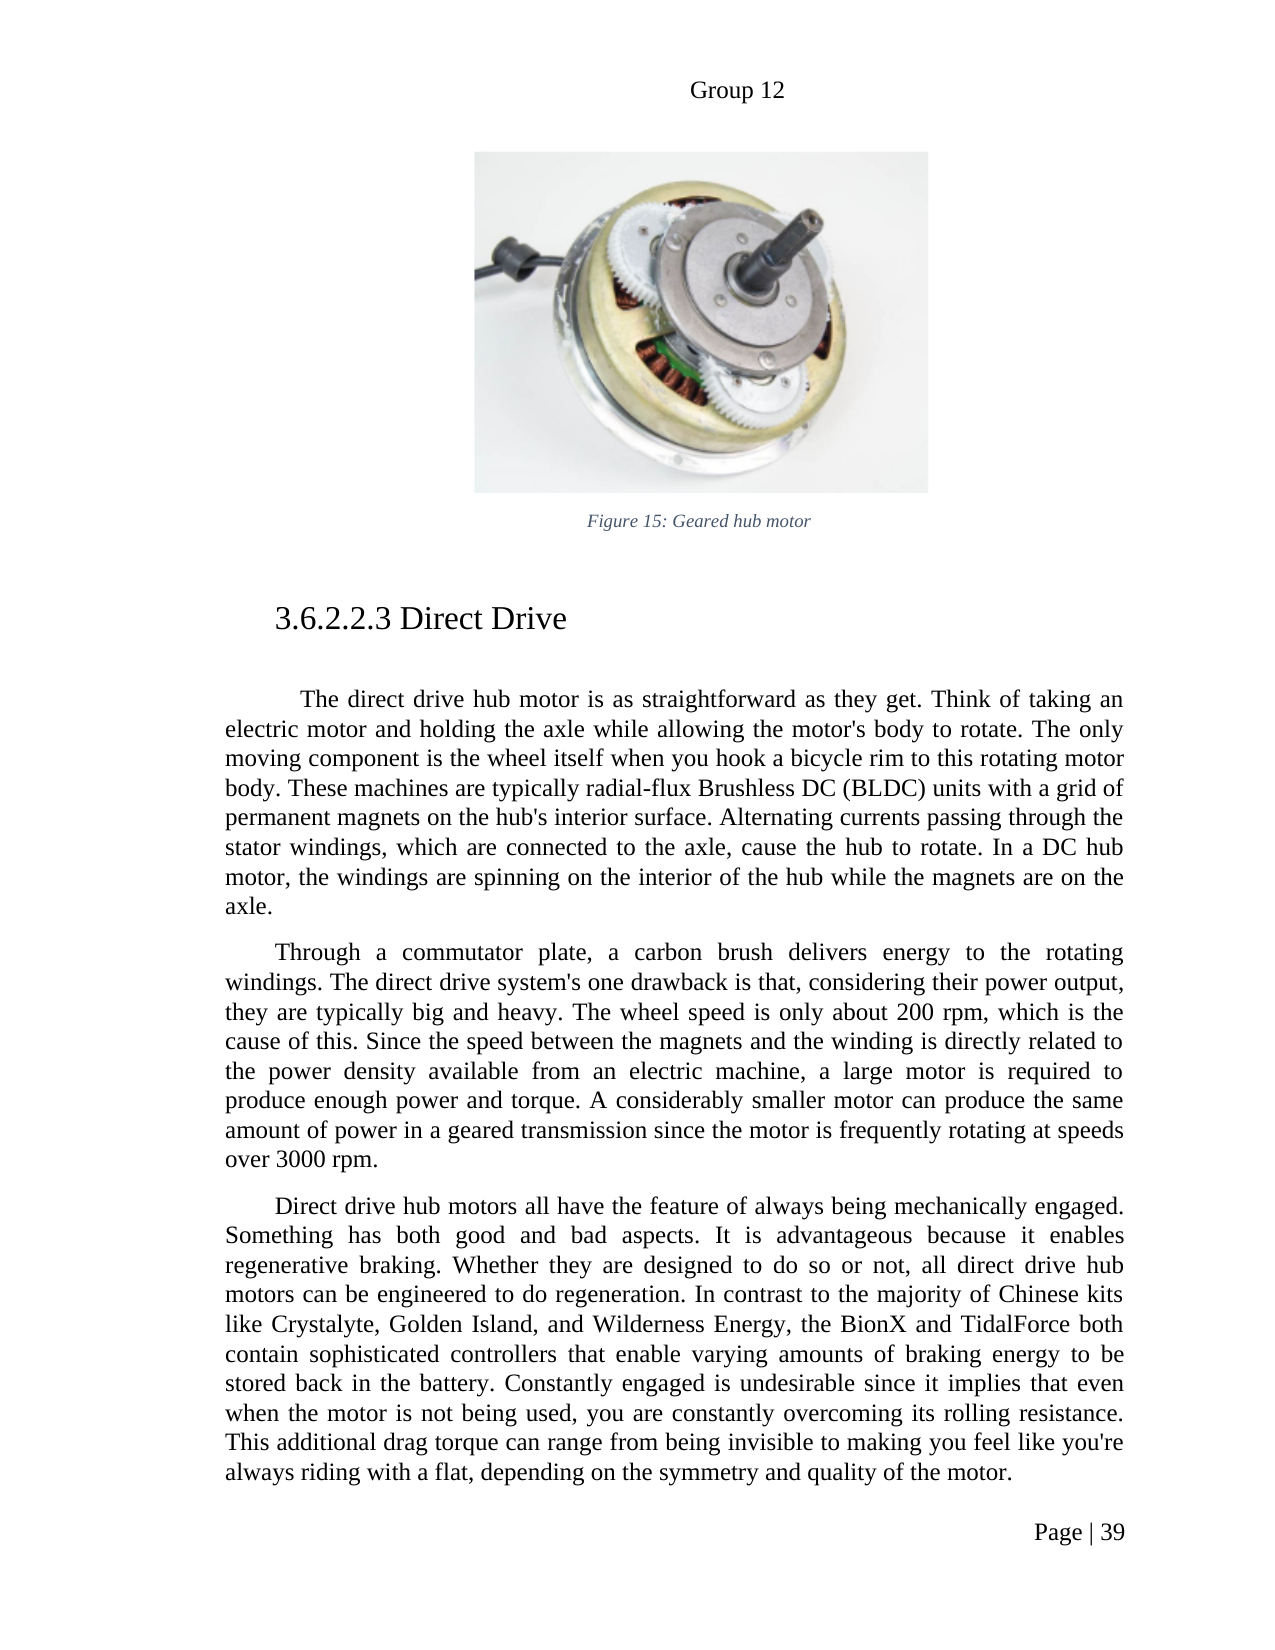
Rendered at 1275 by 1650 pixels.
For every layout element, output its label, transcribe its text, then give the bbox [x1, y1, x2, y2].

picture [470, 150, 930, 493]
text Through a commutator plate, a carbon brush delivers energy to the rotating windings. The direct drive system's one drawback is that, considering their power output, they are typically big and heavy. The wheel speed is only about 200 rpm, which is the cause of this. Since the speed between the magnets and the winding is directly related to the power density available from an electric machine, a large motor is required to produce enough power and torque. A considerably smaller motor can produce the same amount of power in a geared transmission since the motor is frequently rotating at speeds over 3000 rpm. [225, 937, 1125, 1173]
text Direct drive hub motors all have the feature of always being mechanically engaged. Something has both good and bad aspects. It is advantageous because it enables regenerative braking. Whether they are designed to do so or not, all direct drive hub motors can be engineered to do regeneration. In contrast to the majority of Chinese kits like Crystalyte, Golden Island, and Wilderness Energy, the BionX and TidalForce both contain sophisticated controllers that enable varying amounts of braking energy to be stored back in the battery. Constantly engaged is undesirable since it implies that even when the motor is not being used, you are constantly overcoming its rolling resistance. This additional drag torque can range from being invisible to making you feel like you're always riding with a flat, depending on the symmetry and quality of the motor. [225, 1191, 1125, 1486]
subtitle 3.6.2.2.3 Direct Drive [225, 598, 1125, 637]
text The direct drive hub motor is as straightforward as they get. Think of taking an electric motor and holding the axle while allowing the motor's body to rotate. The only moving component is the wheel itself when you hook a bicycle rim to this rotating motor body. These machines are typically radial-flux Brushless DC (BLDC) units with a grid of permanent magnets on the hub's interior surface. Alternating currents passing through the stator windings, which are connected to the axle, cause the hub to rotate. In a DC hub motor, the windings are spinning on the interior of the hub while the magnets are on the axle. [225, 684, 1125, 920]
